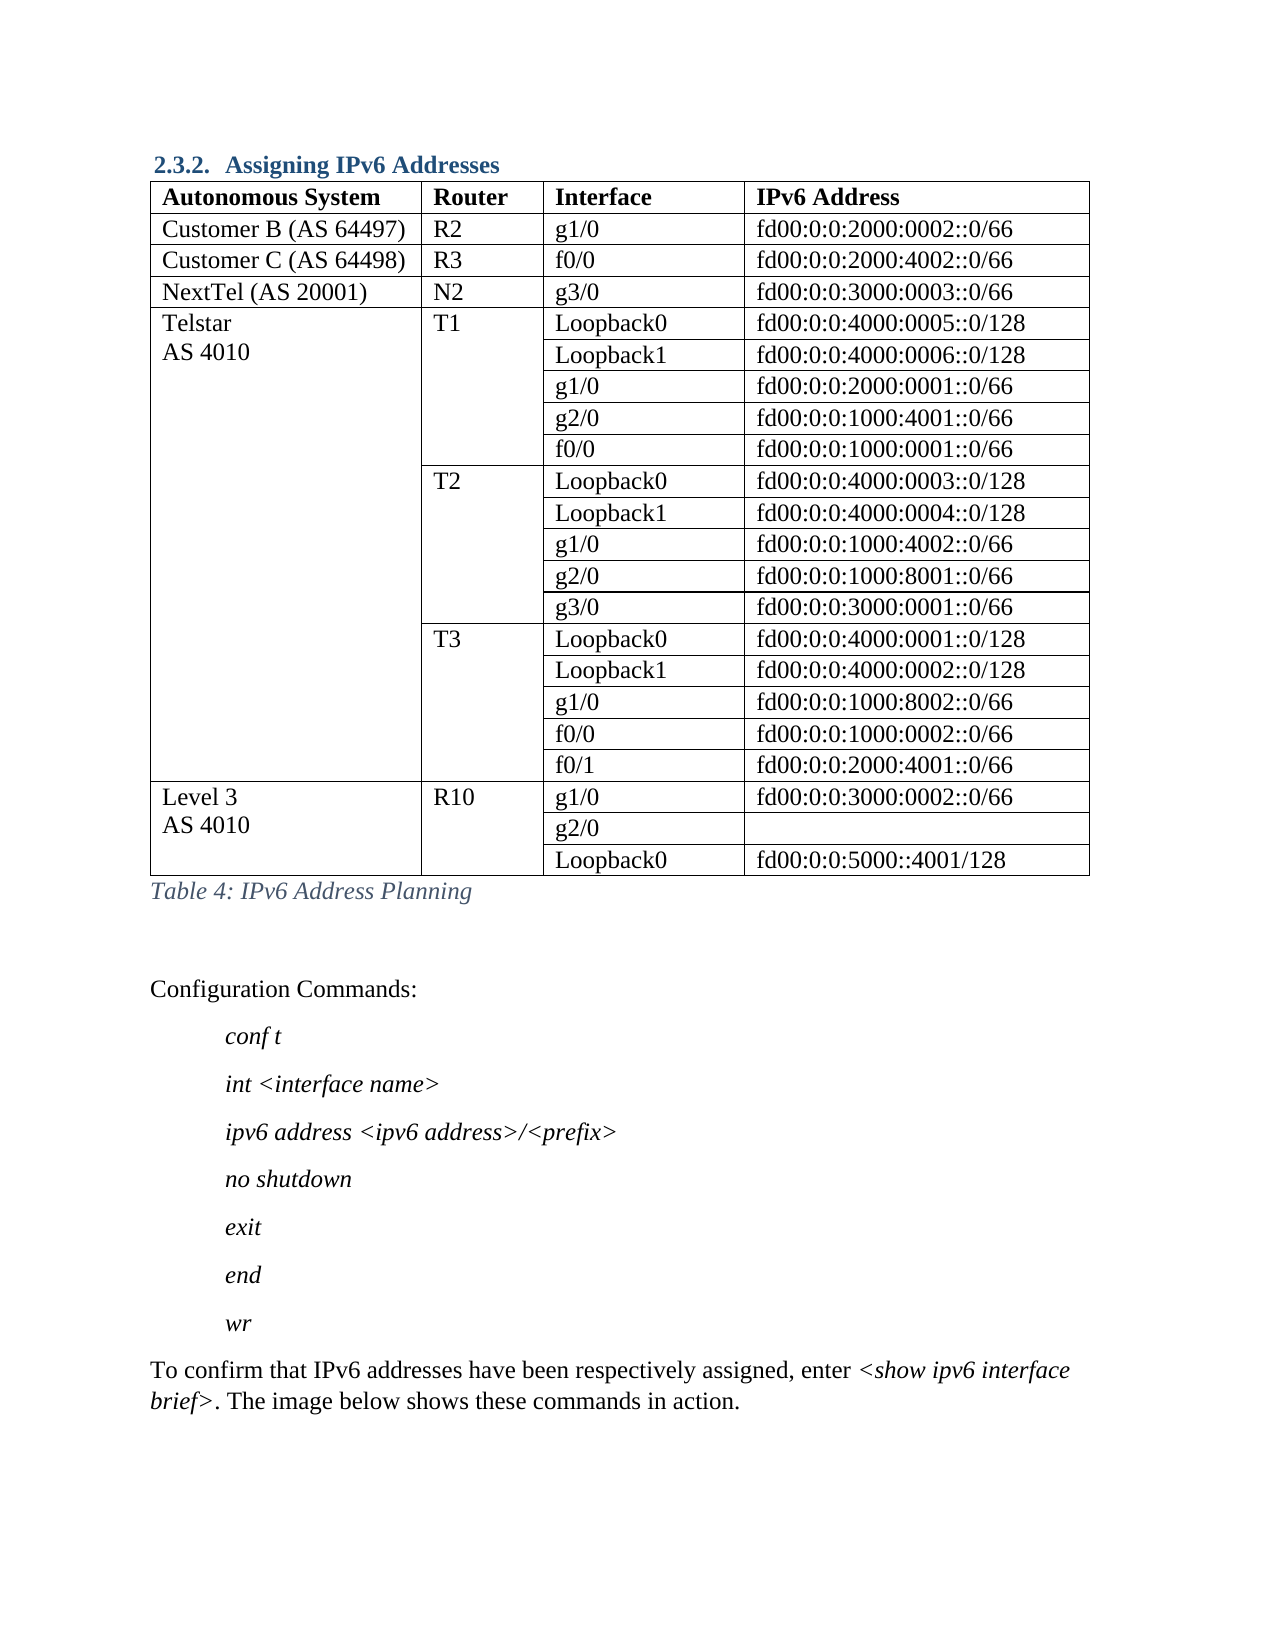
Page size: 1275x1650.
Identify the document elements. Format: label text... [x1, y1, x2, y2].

table_header Router [422, 182, 543, 213]
text no shutdown [225, 1164, 1125, 1193]
table_cell fd00:0:0:4000:0005::0/128 [745, 308, 1089, 339]
text To confirm that IPv6 addresses have been respectively assigned, enter <show ipv6 interface brief>. The image below shows these commands in action. [150, 1355, 1125, 1415]
table_cell Customer B (AS 64497) [151, 214, 421, 244]
table_cell fd00:0:0:2000:0001::0/66 [745, 371, 1089, 402]
table_cell f0/0 [544, 245, 744, 276]
table_cell fd00:0:0:5000::4001/128 [745, 845, 1089, 875]
table_cell g1/0 [544, 782, 744, 812]
table_cell f0/1 [544, 750, 744, 781]
table_cell fd00:0:0:3000:0003::0/66 [745, 277, 1089, 307]
table_cell fd00:0:0:1000:0001::0/66 [745, 435, 1089, 465]
table_cell g1/0 [544, 371, 744, 402]
table_cell Level 3 AS 4010 [151, 782, 421, 875]
table_cell fd00:0:0:2000:4001::0/66 [745, 750, 1089, 781]
table_cell R10 [422, 782, 543, 875]
table_cell NextTel (AS 20001) [151, 277, 421, 307]
table_cell fd00:0:0:4000:0004::0/128 [745, 498, 1089, 528]
table_header Interface [544, 182, 744, 213]
table_header IPv6 Address [745, 182, 1089, 213]
table_cell Telstar AS 4010 [151, 308, 421, 781]
table_cell g3/0 [544, 593, 744, 623]
table_cell fd00:0:0:2000:0002::0/66 [745, 214, 1089, 244]
table_cell Loopback0 [544, 624, 744, 654]
table_cell g1/0 [544, 214, 744, 244]
table_cell T1 [422, 308, 543, 465]
text wr [225, 1308, 1125, 1336]
table_cell R2 [422, 214, 543, 244]
table_cell fd00:0:0:1000:8001::0/66 [745, 561, 1089, 591]
table_cell fd00:0:0:4000:0001::0/128 [745, 624, 1089, 654]
table_cell fd00:0:0:4000:0006::0/128 [745, 340, 1089, 370]
table_cell fd00:0:0:4000:0002::0/128 [745, 656, 1089, 686]
table_cell T2 [422, 466, 543, 623]
table_cell Loopback1 [544, 656, 744, 686]
table_cell Loopback1 [544, 498, 744, 528]
table_cell f0/0 [544, 719, 744, 749]
table_cell fd00:0:0:1000:8002::0/66 [745, 687, 1089, 718]
table_cell Loopback0 [544, 466, 744, 497]
table_cell Loopback0 [544, 308, 744, 339]
text Table 4: IPv6 Address Planning [150, 876, 1125, 905]
table_cell fd00:0:0:3000:0001::0/66 [745, 593, 1089, 623]
text end [225, 1260, 1125, 1289]
table_cell fd00:0:0:3000:0002::0/66 [745, 782, 1089, 812]
table_cell g2/0 [544, 561, 744, 591]
table_cell N2 [422, 277, 543, 307]
subtitle Assigning IPv6 Addresses [154, 150, 1125, 179]
table_cell Customer C (AS 64498) [151, 245, 421, 276]
table_cell g3/0 [544, 277, 744, 307]
table_header Autonomous System [151, 182, 421, 213]
text conf t [225, 1021, 1125, 1050]
table_cell fd00:0:0:1000:4001::0/66 [745, 403, 1089, 433]
table_cell [745, 813, 1089, 844]
table_cell g2/0 [544, 813, 744, 844]
text int <interface name> [225, 1069, 1125, 1098]
table_cell R3 [422, 245, 543, 276]
table_cell fd00:0:0:1000:4002::0/66 [745, 529, 1089, 560]
table_cell g2/0 [544, 403, 744, 433]
table_cell fd00:0:0:4000:0003::0/128 [745, 466, 1089, 497]
table_cell T3 [422, 624, 543, 781]
table_cell f0/0 [544, 435, 744, 465]
table_cell fd00:0:0:1000:0002::0/66 [745, 719, 1089, 749]
table_cell fd00:0:0:2000:4002::0/66 [745, 245, 1089, 276]
table_cell g1/0 [544, 687, 744, 718]
table_cell Loopback1 [544, 340, 744, 370]
table_cell g1/0 [544, 529, 744, 560]
text exit [225, 1212, 1125, 1241]
text ipv6 address <ipv6 address>/<prefix> [225, 1117, 1125, 1146]
table_cell Loopback0 [544, 845, 744, 875]
text Configuration Commands: [150, 974, 1125, 1002]
